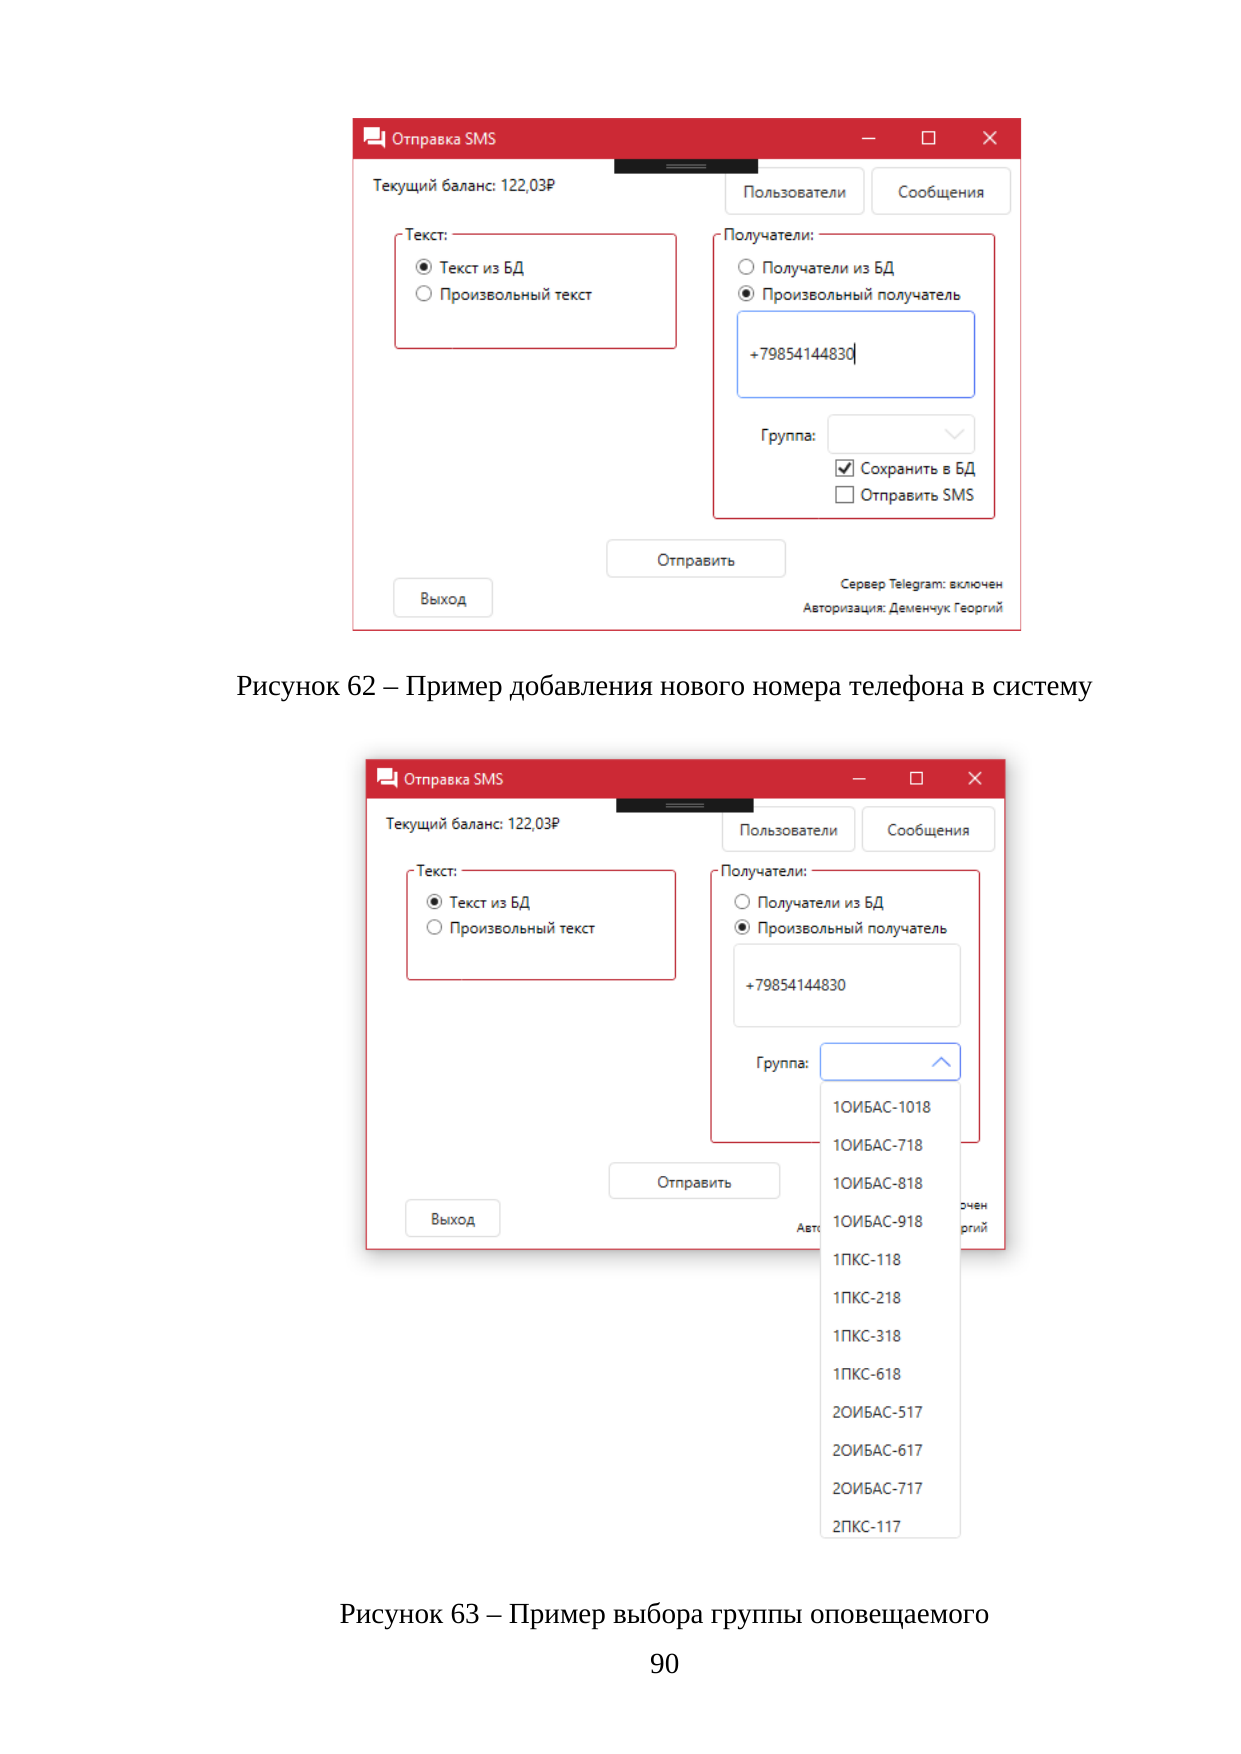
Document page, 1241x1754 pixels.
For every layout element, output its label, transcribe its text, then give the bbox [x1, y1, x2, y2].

picture [334, 731, 1040, 1559]
text Рисунок 62 – Пример добавления нового номера телефона в систему [177, 668, 1152, 702]
text Рисунок 63 – Пример выбора группы оповещаемого [177, 1596, 1152, 1630]
picture [352, 118, 1022, 631]
